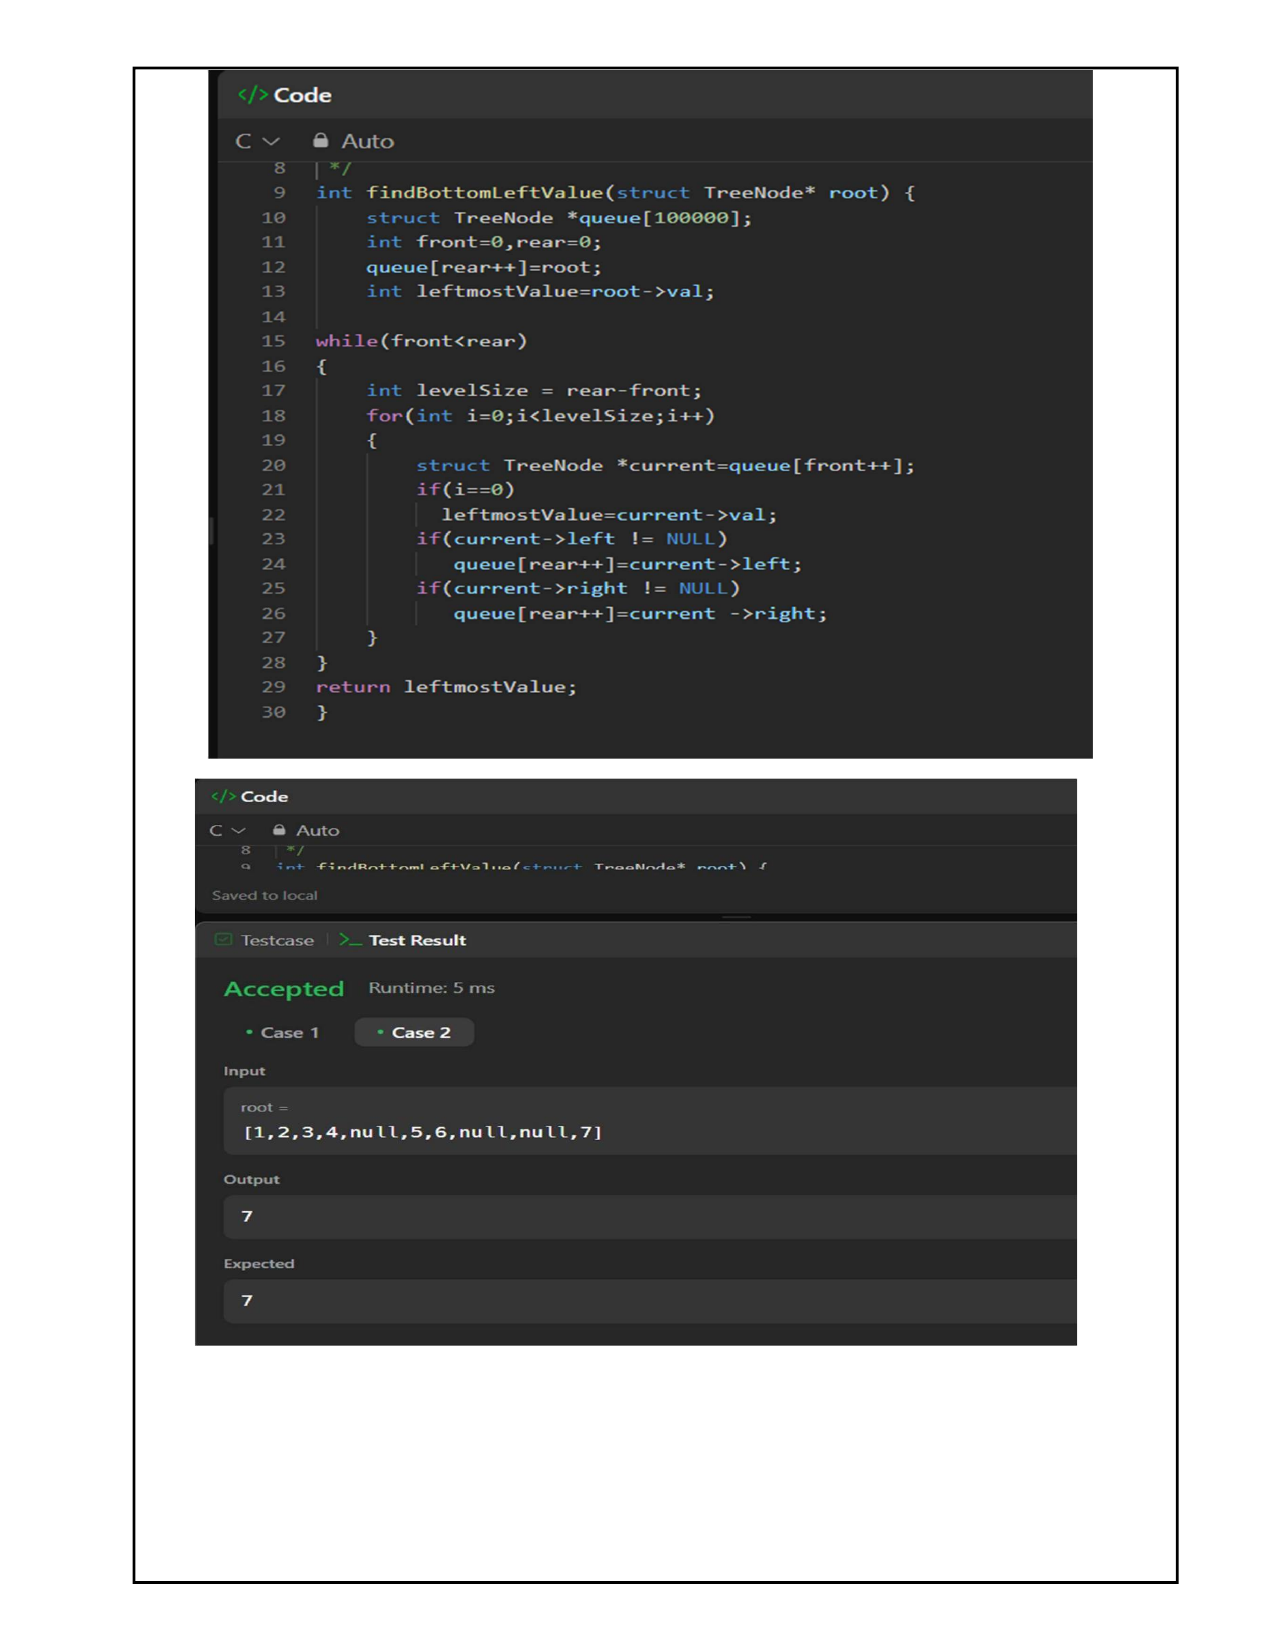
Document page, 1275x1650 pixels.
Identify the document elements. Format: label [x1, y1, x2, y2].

picture [207, 70, 1093, 759]
picture [194, 778, 1078, 1346]
